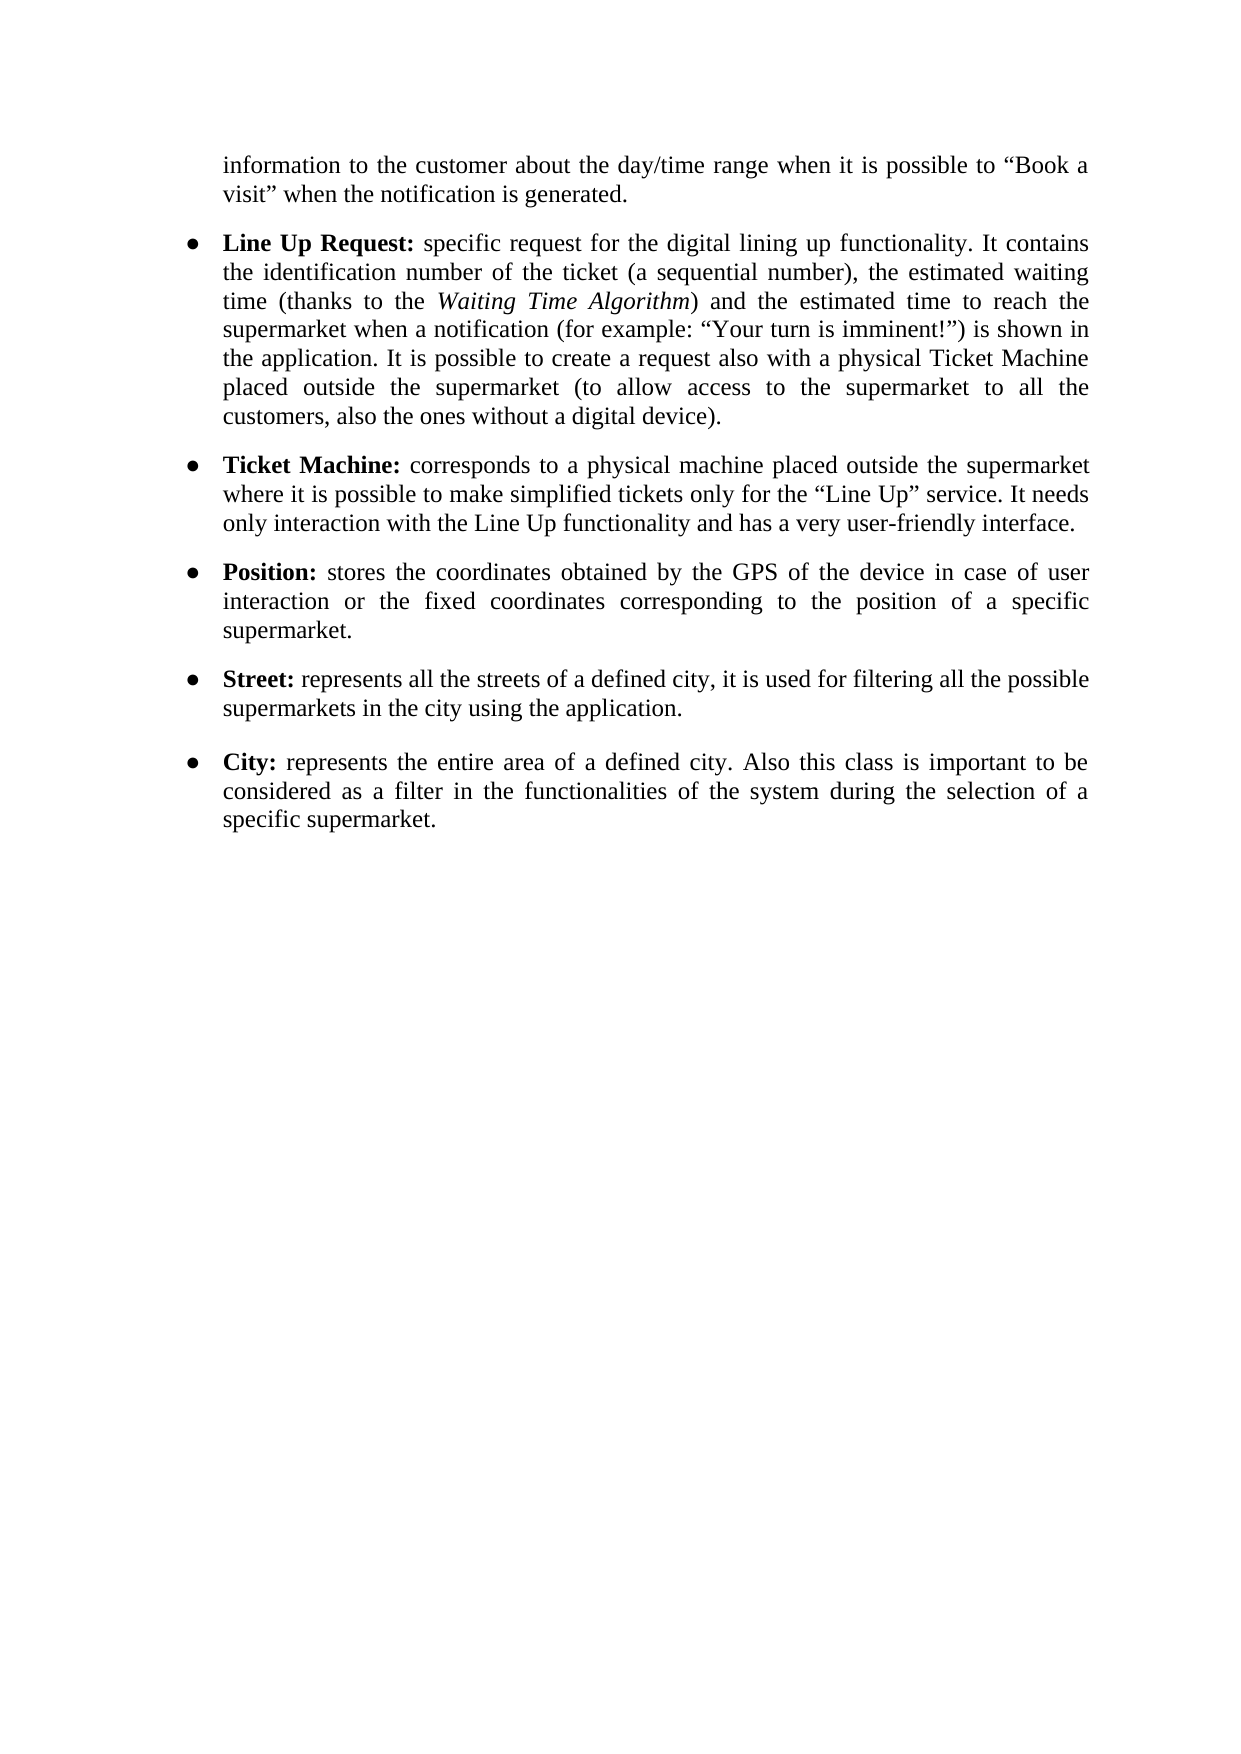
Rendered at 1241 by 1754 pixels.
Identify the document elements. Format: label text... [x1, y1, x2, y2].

list Position: stores the coordinates obtained by the GPS of the device in case of user interaction or the fixed coordinates corresponding to the position of a specific supermarket. [185, 557, 1090, 644]
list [185, 150, 1090, 207]
list Line Up Request: specific request for the digital lining up functionality. It contains the identification number of the ticket (a sequential number), the estimated waiting time (thanks to the Waiting Time Algorithm) and the estimated time to reach the supermarket when a notification (for example: “Your turn is imminent!”) is shown in the application. It is possible to create a request also with a physical Ticket Machine placed outside the supermarket (to allow access to the supermarket to all the customers, also the ones without a digital device). [185, 228, 1090, 429]
list City: represents the entire area of a defined city. Also this class is important to be considered as a filter in the functionalities of the system during the selection of a specific supermarket. [185, 747, 1090, 833]
list Street: represents all the streets of a defined city, it is used for filtering all the possible supermarkets in the city using the application. [185, 664, 1090, 722]
list Ticket Machine: corresponds to a physical machine placed outside the supermarket where it is possible to make simplified tickets only for the “Line Up” service. It needs only interaction with the Line Up functionality and has a very user-friendly interface. [185, 450, 1090, 537]
